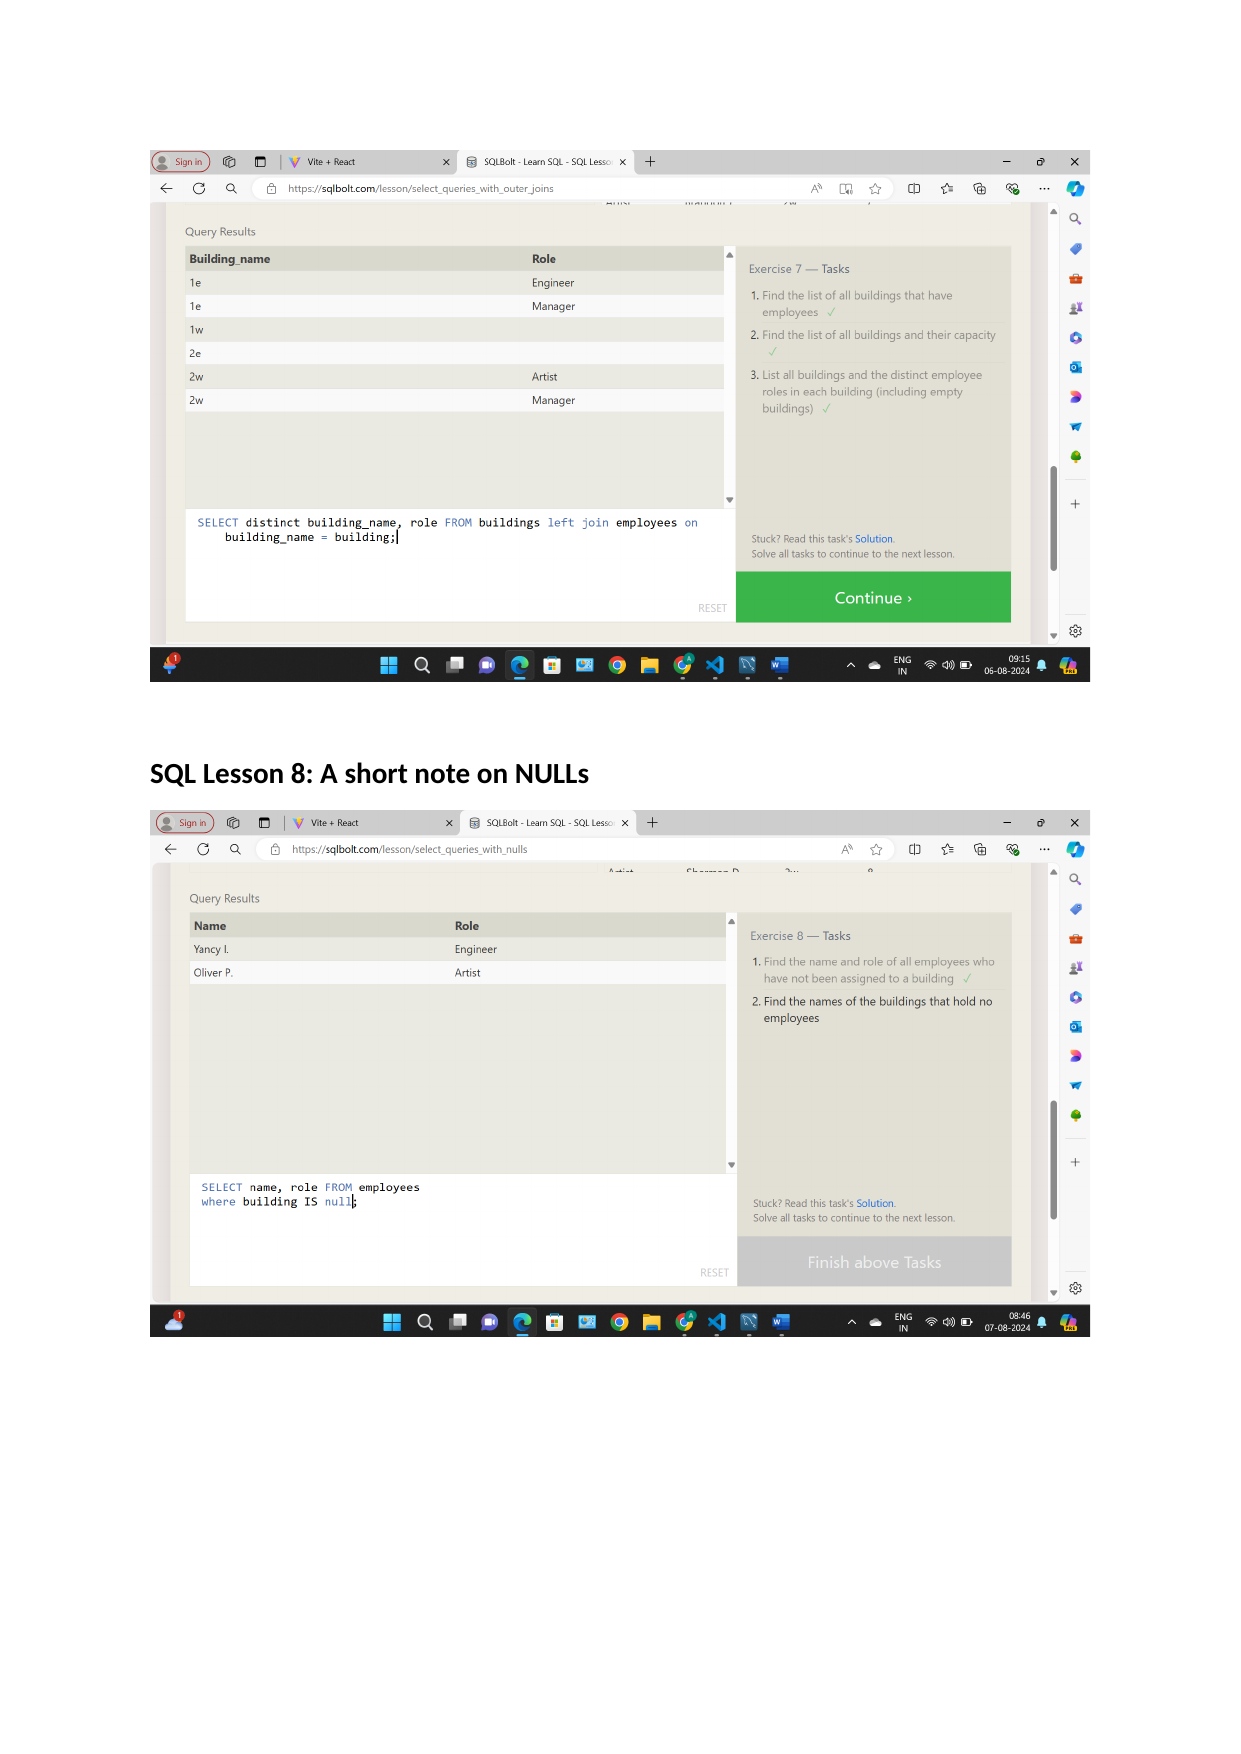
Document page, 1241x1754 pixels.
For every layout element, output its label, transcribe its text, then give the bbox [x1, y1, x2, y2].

text SQL Lesson 8: A short note on NULLs [150, 755, 1090, 791]
picture [150, 810, 1091, 1337]
picture [150, 150, 1091, 682]
